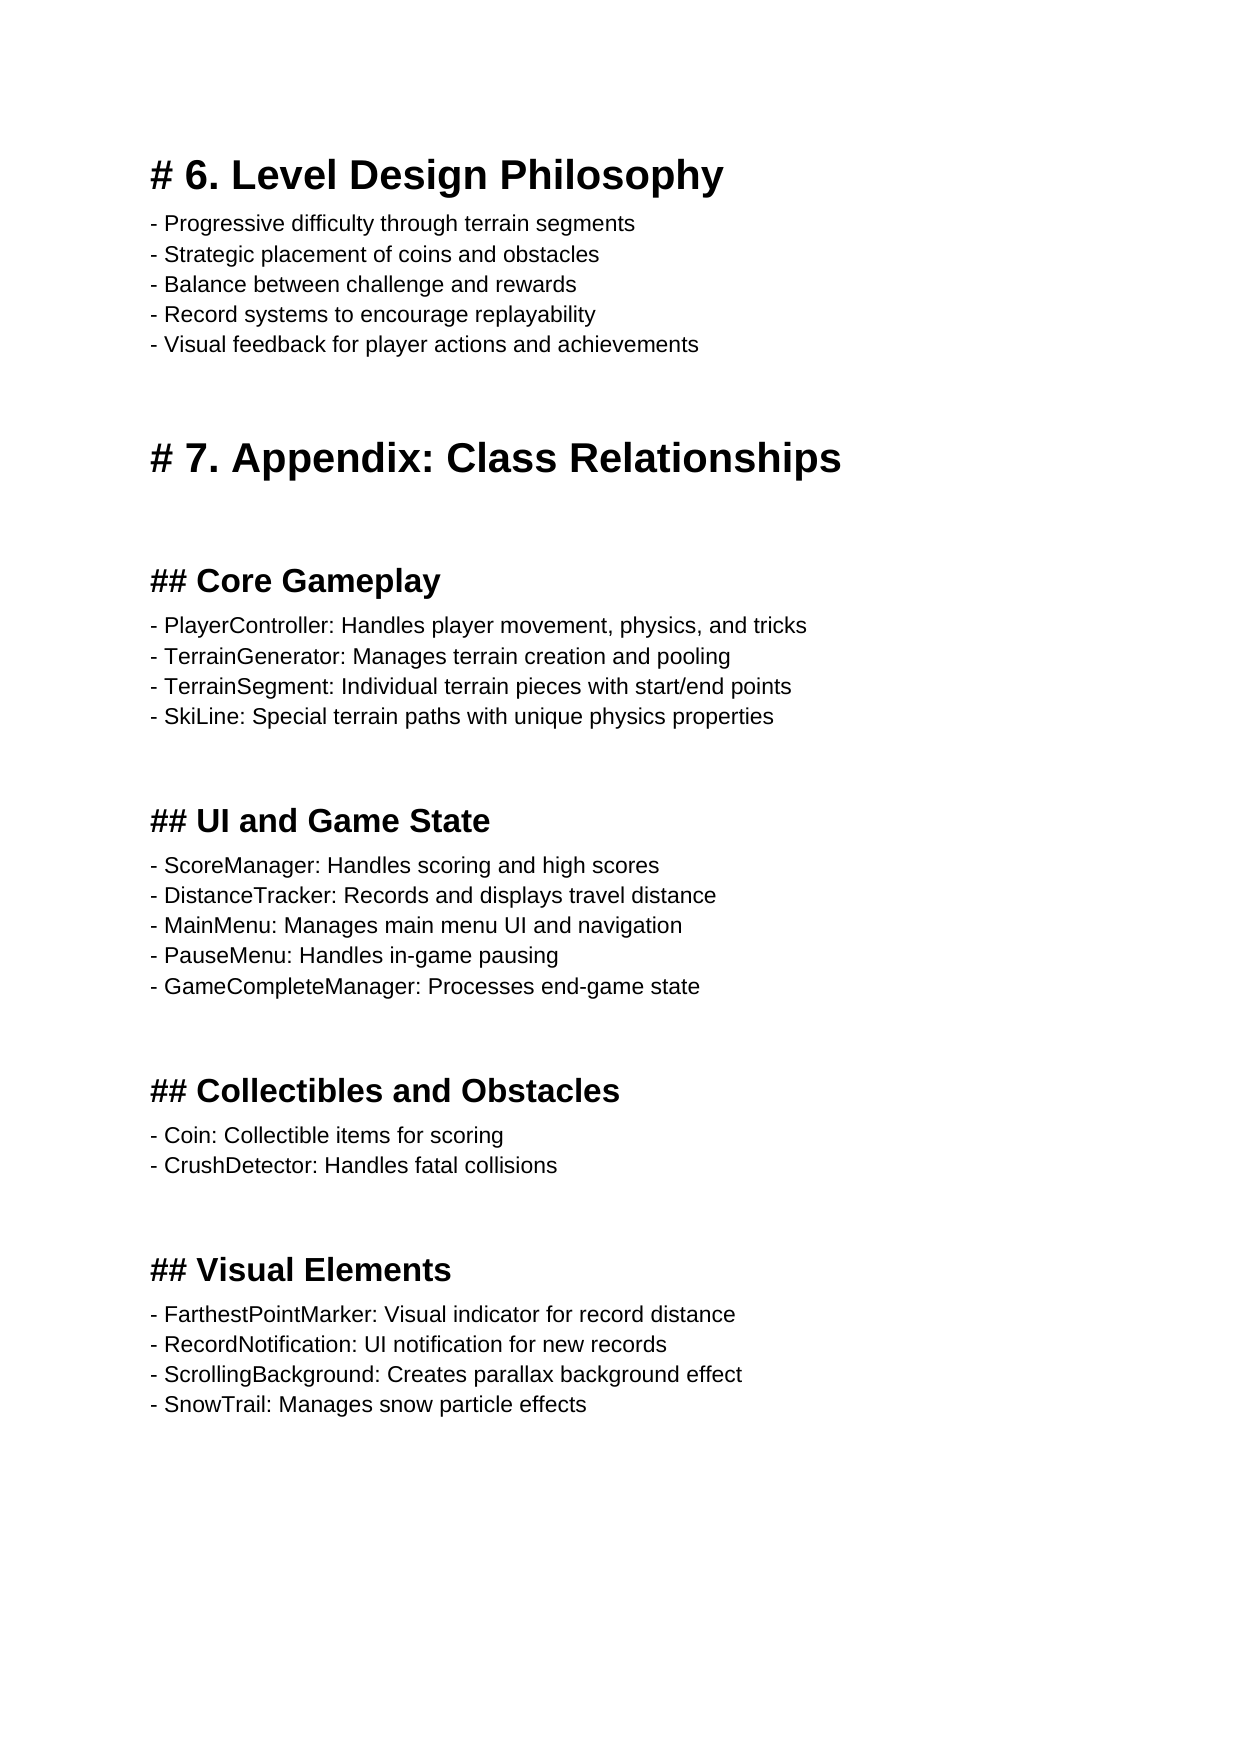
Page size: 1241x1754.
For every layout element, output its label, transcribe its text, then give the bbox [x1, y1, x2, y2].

text - GameCompleteManager: Processes end-game state [150, 973, 1090, 999]
text - RecordNotification: UI notification for new records [150, 1331, 1090, 1357]
subtitle ## Collectibles and Obstacles [150, 1071, 1090, 1109]
text - PlayerController: Handles player movement, physics, and tricks [150, 612, 1090, 639]
text - ScrollingBackground: Creates parallax background effect [150, 1361, 1090, 1387]
text - Visual feedback for player actions and achievements [150, 331, 1090, 358]
text - MainMenu: Manages main menu UI and navigation [150, 912, 1090, 939]
text - TerrainGenerator: Manages terrain creation and pooling [150, 643, 1090, 669]
text - SnowTrail: Manages snow particle effects [150, 1391, 1090, 1418]
text - FarthestPointMarker: Visual indicator for record distance [150, 1301, 1090, 1327]
text - SkiLine: Special terrain paths with unique physics properties [150, 703, 1090, 729]
text - Progressive difficulty through terrain segments [150, 210, 1090, 237]
text - Coin: Collectible items for scoring [150, 1122, 1090, 1148]
text - TerrainSegment: Individual terrain pieces with start/end points [150, 673, 1090, 699]
text - PauseMenu: Handles in-game pausing [150, 942, 1090, 969]
subtitle ## Core Gameplay [150, 561, 1090, 600]
subtitle ## UI and Game State [150, 801, 1090, 839]
text - ScoreManager: Handles scoring and high scores [150, 852, 1090, 878]
subtitle ## Visual Elements [150, 1250, 1090, 1288]
subtitle # 6. Level Design Philosophy [150, 150, 1090, 198]
subtitle # 7. Appendix: Class Relationships [150, 433, 1090, 481]
text - Balance between challenge and rewards [150, 271, 1090, 297]
text - Strategic placement of coins and obstacles [150, 241, 1090, 267]
text - CrushDetector: Handles fatal collisions [150, 1152, 1090, 1178]
text - Record systems to encourage replayability [150, 301, 1090, 327]
text - DistanceTracker: Records and displays travel distance [150, 882, 1090, 908]
